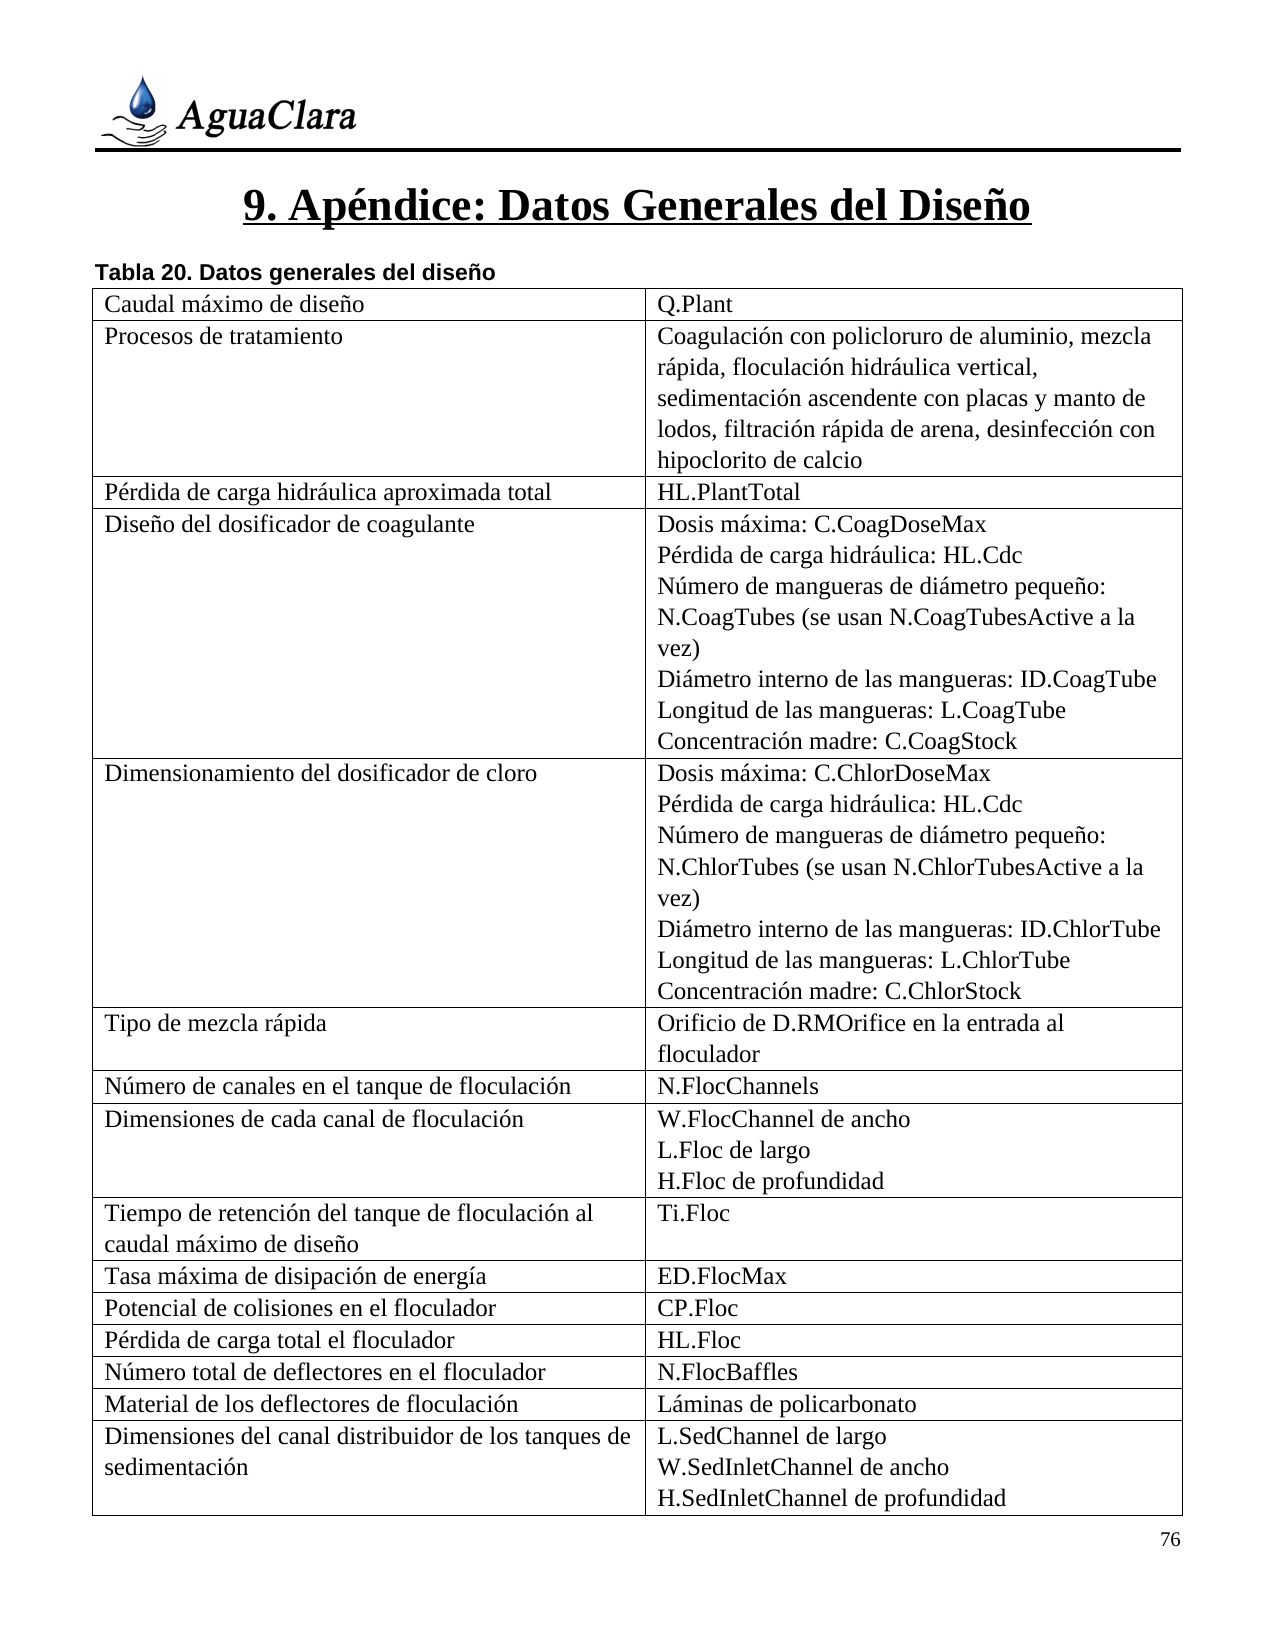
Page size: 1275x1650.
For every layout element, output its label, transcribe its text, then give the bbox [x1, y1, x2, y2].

table_cell Potencial de colisiones en el floculador [93, 1293, 645, 1324]
table_cell Láminas de policarbonato [646, 1389, 1182, 1420]
subtitle . Apéndice: Datos Generales del Diseño [94, 177, 1181, 230]
table_cell Material de los deflectores de floculación [93, 1389, 645, 1420]
table_cell Dimensionamiento del dosificador de cloro [93, 759, 645, 1007]
table_header Q.Plant [646, 289, 1182, 320]
table_header Caudal máximo de diseño [93, 289, 645, 320]
table_cell Dimensiones del canal distribuidor de los tanques de sedimentación [93, 1421, 645, 1514]
table_cell Pérdida de carga total el floculador [93, 1325, 645, 1356]
table_cell ED.FlocMax [646, 1261, 1182, 1292]
table_cell Dosis máxima: C.ChlorDoseMax Pérdida de carga hidráulica: HL.Cdc Número de mangueras de diámetro pequeño: N.ChlorTubes (se usan N.ChlorTubesActive a la vez) Diámetro interno de las mangueras: ID.ChlorTube Longitud de las mangueras: L.ChlorTube Concentración madre: C.ChlorStock [646, 759, 1182, 1007]
text Tabla 20. Datos generales del diseño [94, 259, 1181, 286]
table_cell N.FlocChannels [646, 1071, 1182, 1103]
picture [94, 75, 373, 148]
table_cell N.FlocBaffles [646, 1357, 1182, 1388]
table_cell Tipo de mezcla rápida [93, 1008, 645, 1070]
table_cell W.FlocChannel de ancho L.Floc de largo H.Floc de profundidad [646, 1104, 1182, 1197]
table_cell Pérdida de carga hidráulica aproximada total [93, 477, 645, 508]
table_cell HL.PlantTotal [646, 477, 1182, 508]
table_cell L.SedChannel de largo W.SedInletChannel de ancho H.SedInletChannel de profundidad [646, 1421, 1182, 1514]
table_cell HL.Floc [646, 1325, 1182, 1356]
table_cell Tasa máxima de disipación de energía [93, 1261, 645, 1292]
table_cell Dimensiones de cada canal de floculación [93, 1104, 645, 1197]
table_cell Número de canales en el tanque de floculación [93, 1071, 645, 1103]
table_cell Orificio de D.RMOrifice en la entrada al floculador [646, 1008, 1182, 1070]
table_cell Procesos de tratamiento [93, 321, 645, 476]
table_cell Tiempo de retención del tanque de floculación al caudal máximo de diseño [93, 1198, 645, 1260]
table_cell Número total de deflectores en el floculador [93, 1357, 645, 1388]
table_cell Ti.Floc [646, 1198, 1182, 1260]
table_cell Diseño del dosificador de coagulante [93, 509, 645, 757]
table_cell CP.Floc [646, 1293, 1182, 1324]
table_cell Dosis máxima: C.CoagDoseMax Pérdida de carga hidráulica: HL.Cdc Número de mangueras de diámetro pequeño: N.CoagTubes (se usan N.CoagTubesActive a la vez) Diámetro interno de las mangueras: ID.CoagTube Longitud de las mangueras: L.CoagTube Concentración madre: C.CoagStock [646, 509, 1182, 757]
table_cell Coagulación con policloruro de aluminio, mezcla rápida, floculación hidráulica vertical, sedimentación ascendente con placas y manto de lodos, filtración rápida de arena, desinfección con hipoclorito de calcio [646, 321, 1182, 476]
